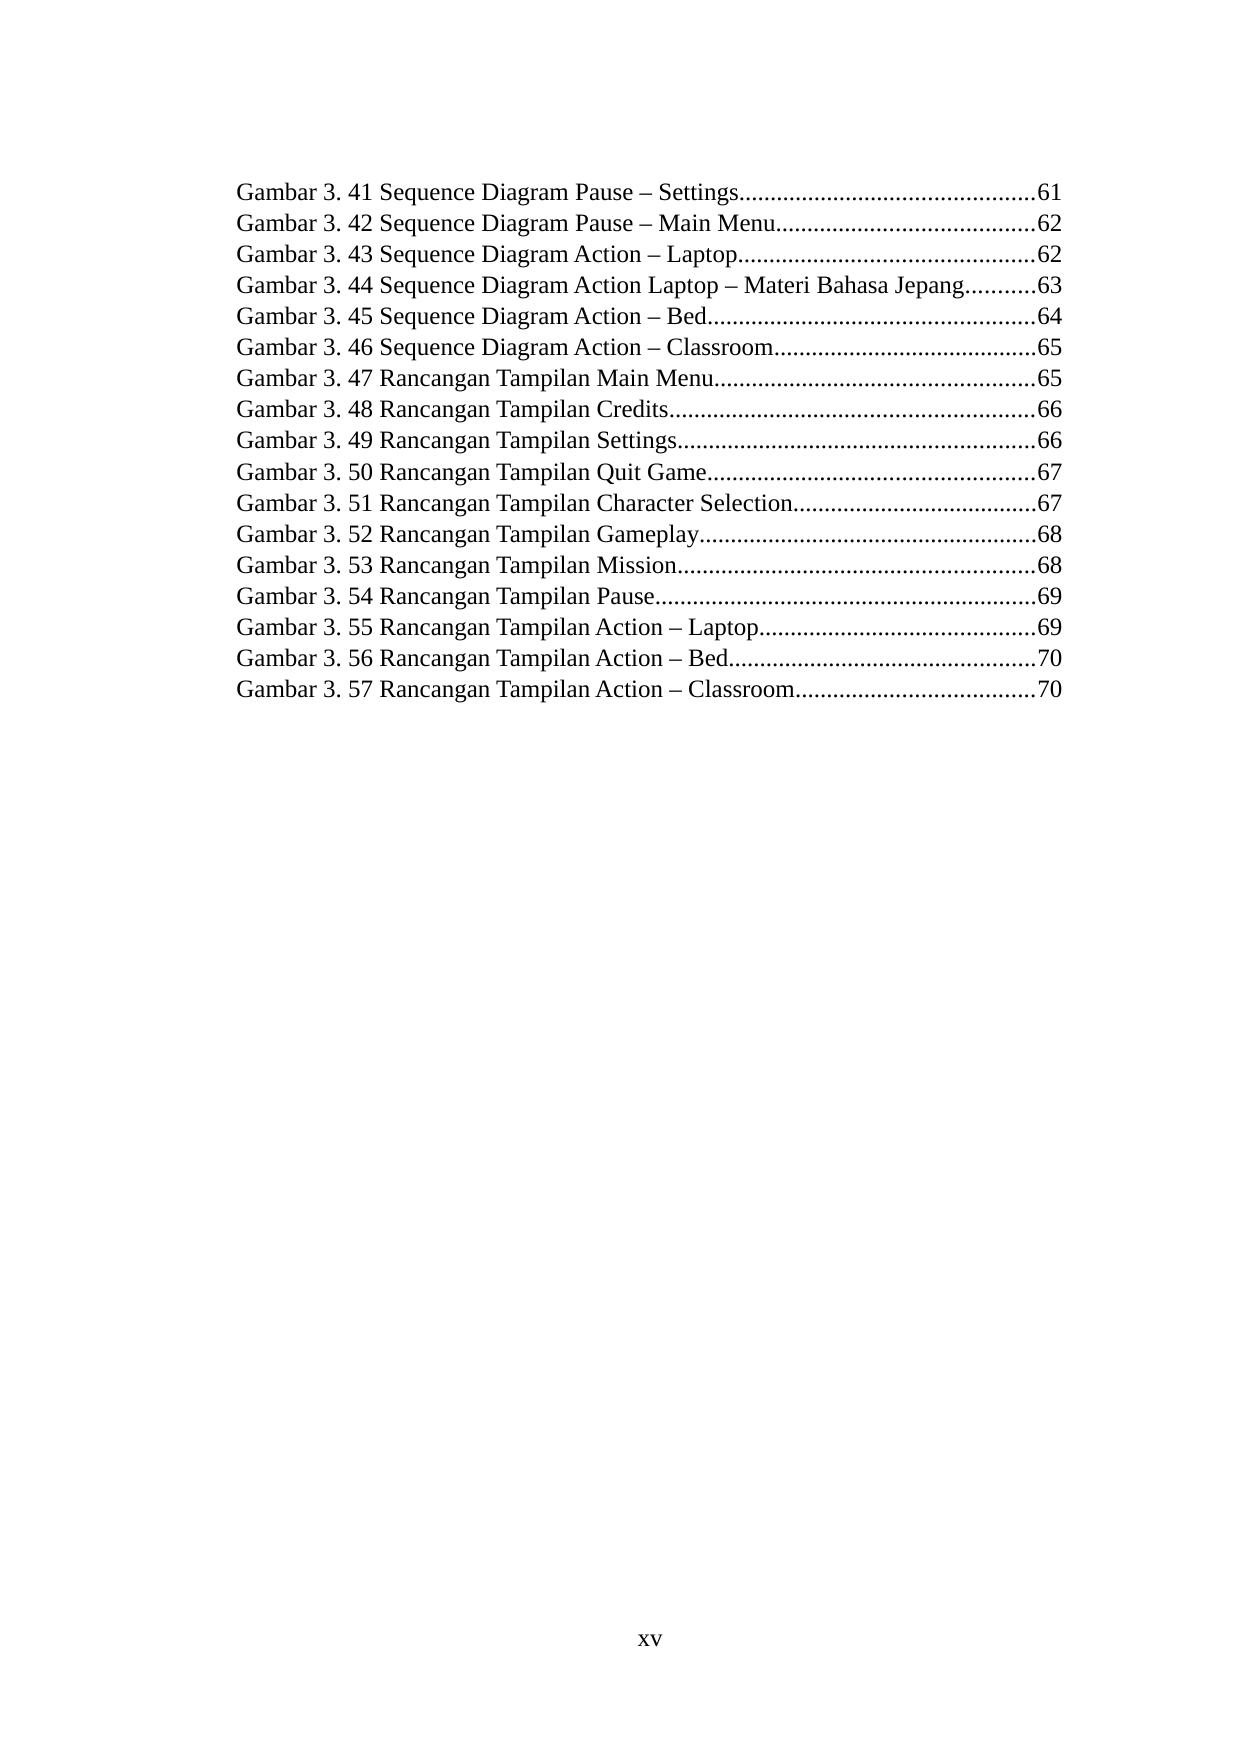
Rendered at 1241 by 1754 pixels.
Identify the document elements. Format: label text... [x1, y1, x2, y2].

text Gambar 3. 47 Rancangan Tampilan Main Menu 65 [236, 363, 1063, 392]
text Gambar 3. 46 Sequence Diagram Action – Classroom 65 [236, 332, 1063, 361]
text Gambar 3. 57 Rancangan Tampilan Action – Classroom 70 [236, 674, 1063, 703]
text Gambar 3. 53 Rancangan Tampilan Mission 68 [236, 550, 1063, 578]
text Gambar 3. 51 Rancangan Tampilan Character Selection 67 [236, 488, 1063, 516]
text Gambar 3. 56 Rancangan Tampilan Action – Bed 70 [236, 643, 1063, 672]
text Gambar 3. 48 Rancangan Tampilan Credits 66 [236, 394, 1063, 423]
text Gambar 3. 54 Rancangan Tampilan Pause 69 [236, 581, 1063, 609]
text Gambar 3. 44 Sequence Diagram Action Laptop – Materi Bahasa Jepang 63 [236, 270, 1063, 299]
text Gambar 3. 52 Rancangan Tampilan Gameplay 68 [236, 519, 1063, 547]
text Gambar 3. 55 Rancangan Tampilan Action – Laptop 69 [236, 612, 1063, 641]
text Gambar 3. 43 Sequence Diagram Action – Laptop 62 [236, 239, 1063, 268]
text Gambar 3. 42 Sequence Diagram Pause – Main Menu 62 [236, 208, 1063, 237]
text Gambar 3. 49 Rancangan Tampilan Settings 66 [236, 426, 1063, 454]
text Gambar 3. 41 Sequence Diagram Pause – Settings 61 [236, 177, 1063, 206]
text Gambar 3. 50 Rancangan Tampilan Quit Game 67 [236, 457, 1063, 485]
text Gambar 3. 45 Sequence Diagram Action – Bed 64 [236, 301, 1063, 330]
